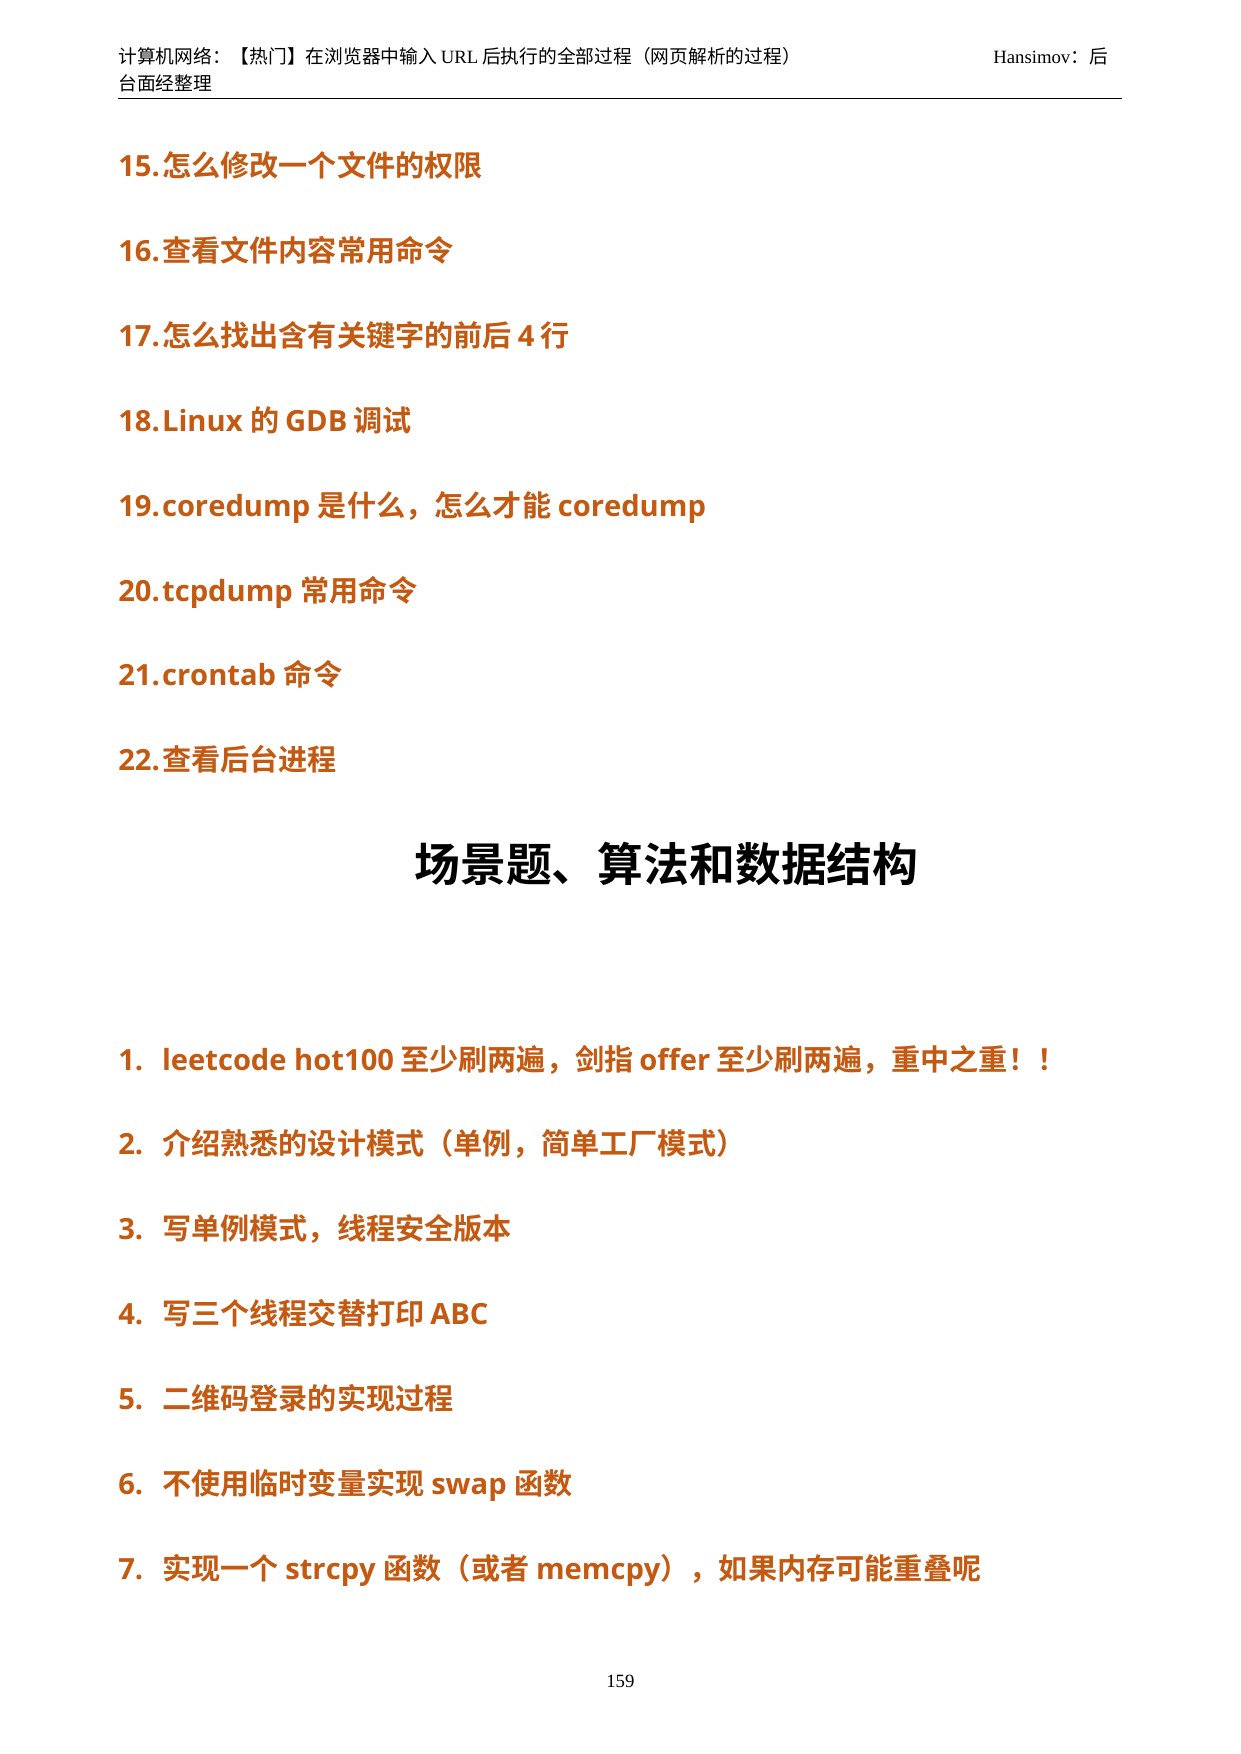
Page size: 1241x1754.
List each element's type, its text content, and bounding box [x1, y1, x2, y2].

subtitle 场景题、算法和数据结构 [118, 827, 1122, 895]
subtitle crontab 命令 [118, 639, 1097, 707]
subtitle 查看文件内容常用命令 [118, 215, 1097, 283]
subtitle 怎么找出含有关键字的前后4行 [118, 300, 1097, 368]
subtitle 介绍熟悉的设计模式（单例，简单工厂模式） [118, 1108, 1122, 1176]
subtitle 查看后台进程 [118, 724, 1097, 792]
subtitle 实现一个 strcpy 函数（或者 memcpy），如果内存可能重叠呢 [118, 1533, 1122, 1601]
subtitle 二维码登录的实现过程 [118, 1363, 1122, 1431]
subtitle 不使用临时变量实现 swap 函数 [118, 1448, 1122, 1516]
subtitle 怎么修改一个文件的权限 [118, 130, 1097, 198]
subtitle leetcode hot100至少刷两遍，剑指offer至少刷两遍，重中之重！！ [118, 1023, 1097, 1091]
subtitle tcpdump 常用命令 [118, 554, 1097, 622]
subtitle Linux 的GDB调试 [118, 384, 1097, 452]
subtitle 写单例模式，线程安全版本 [118, 1193, 1122, 1261]
subtitle coredump 是什么，怎么才能 coredump [118, 469, 1097, 537]
subtitle 写三个线程交替打印ABC [118, 1278, 1122, 1346]
